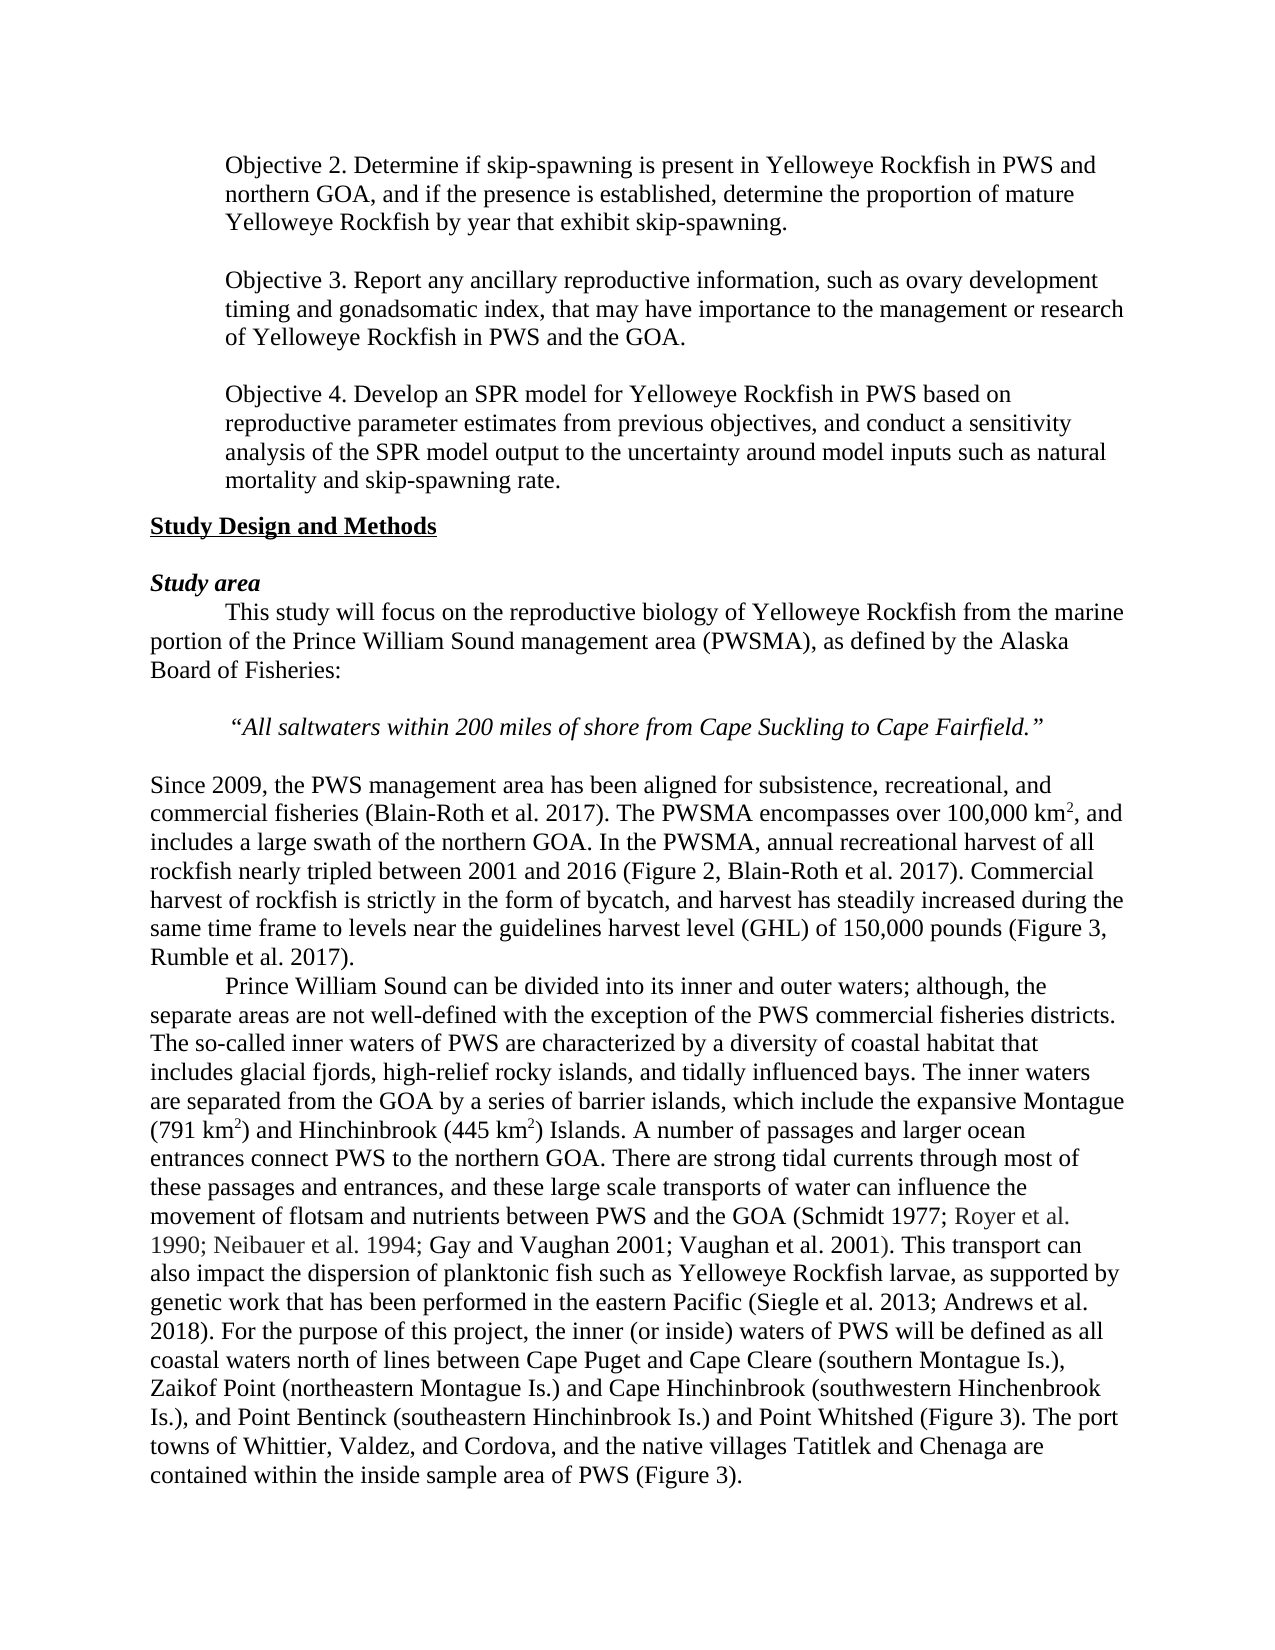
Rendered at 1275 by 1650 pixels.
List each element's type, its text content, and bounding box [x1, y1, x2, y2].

list Objective 2. Determine if skip-spawning is present in Yelloweye Rockfish in PWS and northern GOA, and if the presence is established, determine the proportion of mature Yelloweye Rockfish by year that exhibit skip-spawning. [225, 150, 1125, 236]
text Prince William Sound can be divided into its inner and outer waters; although, the separate areas are not well-defined with the exception of the PWS commercial fisheries districts. The so-called inner waters of PWS are characterized by a diversity of coastal habitat that includes glacial fjords, high-relief rocky islands, and tidally influenced bays. The inner waters are separated from the GOA by a series of barrier islands, which include the expansive Montague (791 km2) and Hinchinbrook (445 km2) Islands. A number of passages and larger ocean entrances connect PWS to the northern GOA. There are strong tidal currents through most of these passages and entrances, and these large scale transports of water can influence the movement of flotsam and nutrients between PWS and the GOA (Schmidt 1977; Royer et al. 1990; Neibauer et al. 1994; Gay and Vaughan 2001; Vaughan et al. 2001). This transport can also impact the dispersion of planktonic fish such as Yelloweye Rockfish larvae, as supported by genetic work that has been performed in the eastern Pacific (Siegle et al. 2013; Andrews et al. 2018). For the purpose of this project, the inner (or inside) waters of PWS will be defined as all coastal waters north of lines between Cape Puget and Cape Cleare (southern Montague Is.), Zaikof Point (northeastern Montague Is.) and Cape Hinchinbrook (southwestern Hinchenbrook Is.), and Point Bentinck (southeastern Hinchinbrook Is.) and Point Whitshed (Figure 3). The port towns of Whittier, Valdez, and Cordova, and the native villages Tatitlek and Chenaga are contained within the inside sample area of PWS (Figure 3). [150, 971, 1125, 1488]
list Objective 4. Develop an SPR model for Yelloweye Rockfish in PWS based on reproductive parameter estimates from previous objectives, and conduct a sensitivity analysis of the SPR model output to the uncertainty around model inputs such as natural mortality and skip-spawning rate. [225, 379, 1125, 494]
text “All saltwaters within 200 miles of shore from Cape Suckling to Cape Fairfield.” [150, 712, 1125, 741]
text This study will focus on the reproductive biology of Yelloweye Rockfish from the marine portion of the Prince William Sound management area (PWSMA), as defined by the Alaska Board of Fisheries: [150, 597, 1125, 683]
list Objective 3. Report any ancillary reproductive information, such as ovary development timing and gonadsomatic index, that may have importance to the management or research of Yelloweye Rockfish in PWS and the GOA. [225, 265, 1125, 351]
text Since 2009, the PWS management area has been aligned for subsistence, recreational, and commercial fisheries (Blain-Roth et al. 2017). The PWSMA encompasses over 100,000 km2, and includes a large swath of the northern GOA. In the PWSMA, annual recreational harvest of all rockfish nearly tripled between 2001 and 2016 (Figure 2, Blain-Roth et al. 2017). Commercial harvest of rockfish is strictly in the form of bycatch, and harvest has steadily increased during the same time frame to levels near the guidelines harvest level (GHL) of 150,000 pounds (Figure 3, Rumble et al. 2017). [150, 770, 1125, 971]
text Study area [150, 568, 1125, 597]
text Study Design and Methods [150, 511, 1125, 540]
